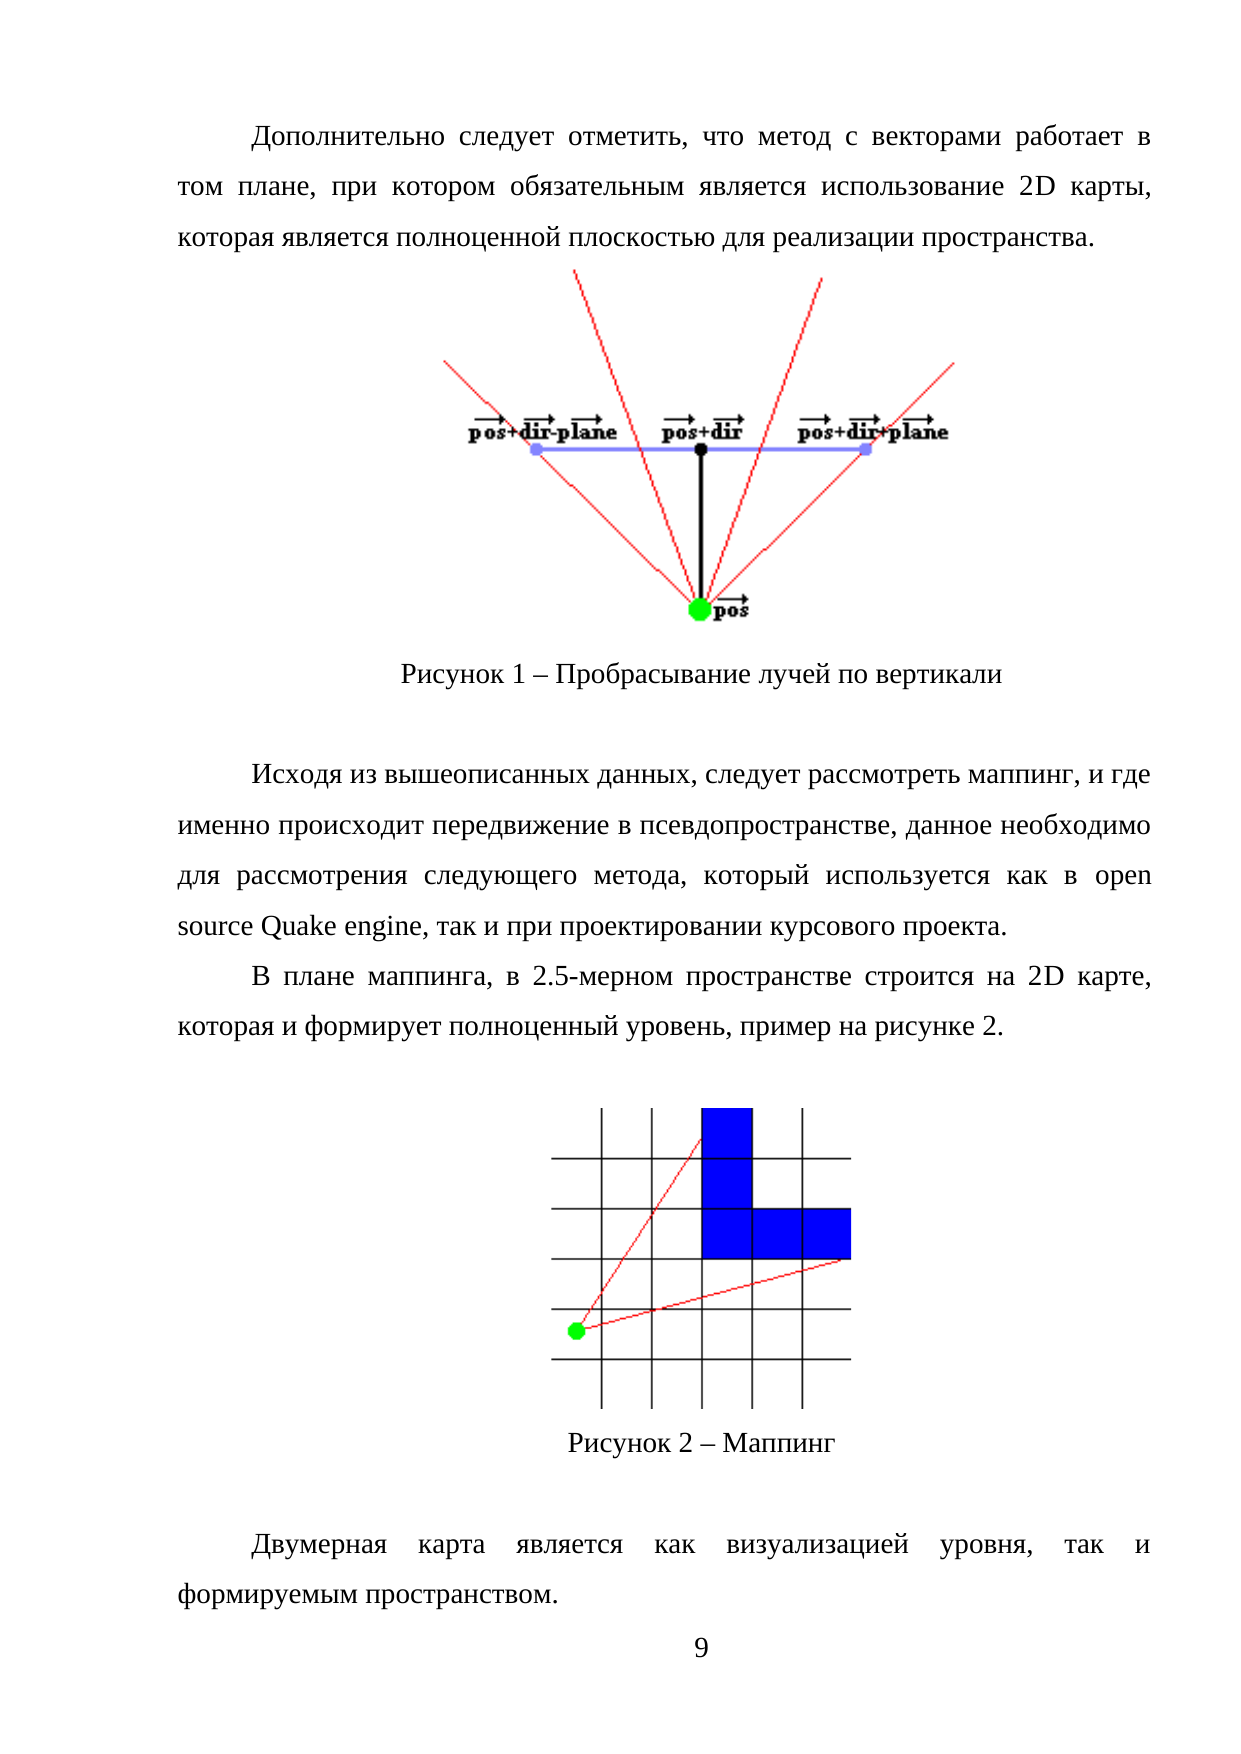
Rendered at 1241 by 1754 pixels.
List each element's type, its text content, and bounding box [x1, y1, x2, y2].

text Рисунок 2 – Маппинг [177, 1426, 1152, 1459]
text В плане маппинга, в 2.5-мерном пространстве строится на 2D карте, которая и формирует полноценный уровень, пример на рисунке 2. [177, 958, 1152, 1042]
picture [551, 1108, 852, 1409]
text Исходя из вышеописанных данных, следует рассмотреть маппинг, и где именно происходит передвижение в псевдопространстве, данное необходимо для рассмотрения следующего метода, который используется как в open source Quake engine, так и при проектировании курсового проекта. [177, 757, 1152, 941]
picture [438, 269, 965, 640]
text Двумерная карта является как визуализацией уровня, так и формируемым пространством. [177, 1526, 1152, 1610]
text Рисунок 1 – Пробрасывание лучей по вертикали [177, 656, 1152, 689]
text Дополнительно следует отметить, что метод с векторами работает в том плане, при котором обязательным является использование 2D карты, которая является полноценной плоскостью для реализации пространства. [177, 118, 1152, 252]
